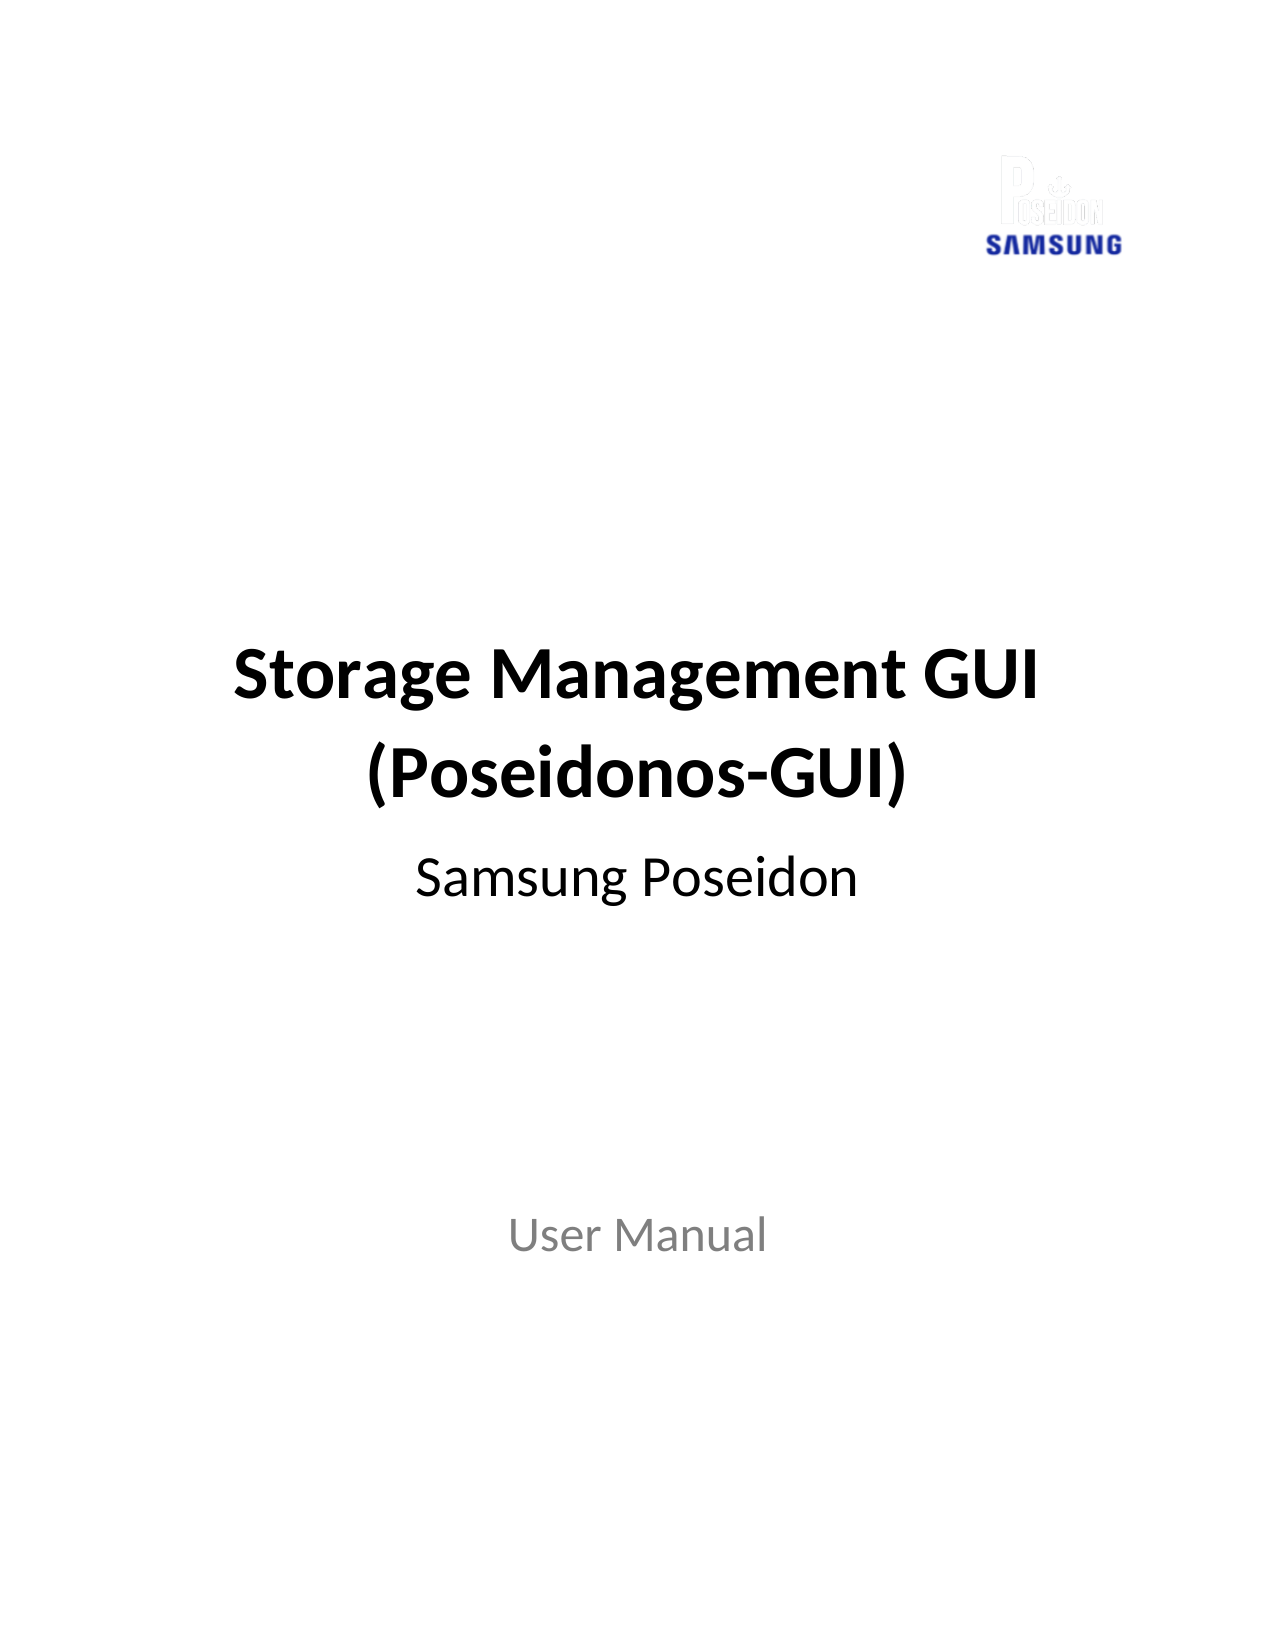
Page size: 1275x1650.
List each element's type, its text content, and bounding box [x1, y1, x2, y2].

picture [982, 150, 1125, 229]
text User Manual [150, 1203, 1125, 1264]
picture [984, 230, 1125, 260]
text Storage Management GUI (Poseidonos-GUI) [150, 625, 1125, 816]
text Samsung Poseidon [150, 840, 1125, 911]
